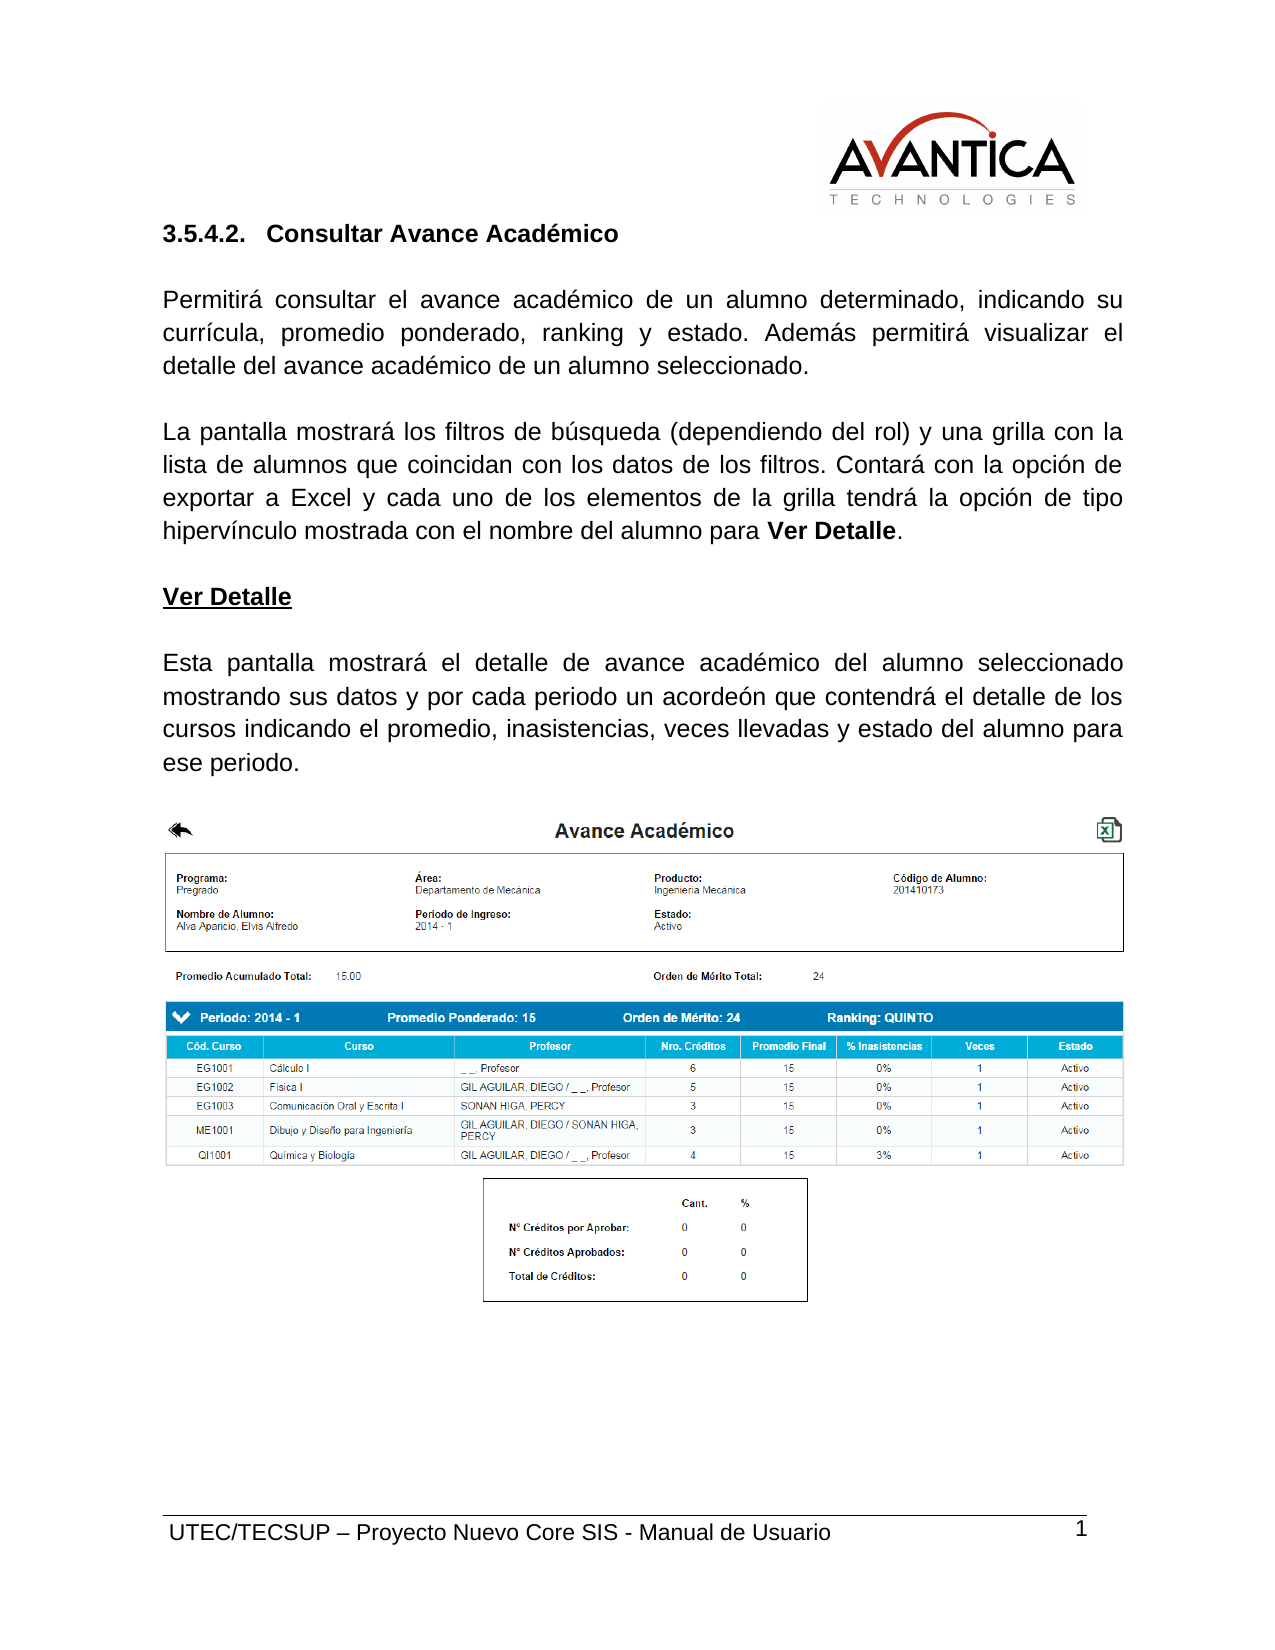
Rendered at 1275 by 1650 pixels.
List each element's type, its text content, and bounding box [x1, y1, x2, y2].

text Ver Detalle [162, 582, 1125, 611]
text La pantalla mostrará los filtros de búsqueda (dependiendo del rol) y una grilla con la lista de alumnos que coincidan con los datos de los filtros. Contará con la opción de exportar a Excel y cada uno de los elementos de la grilla tendrá la opción de tipo hipervínculo mostrada con el nombre del alumno para Ver Detalle. [162, 417, 1125, 545]
subtitle Consultar Avance Académico [162, 219, 1125, 248]
text Esta pantalla mostrará el detalle de avance académico del alumno seleccionado mostrando sus datos y por cada periodo un acordeón que contendrá el detalle de los cursos indicando el promedio, inasistencias, veces llevadas y estado del alumno para ese periodo. [162, 648, 1125, 776]
text Permitirá consultar el avance académico de un alumno determinado, indicando su currícula, promedio ponderado, ranking y estado. Además permitirá visualizar el detalle del avance académico de un alumno seleccionado. [162, 285, 1125, 380]
picture [162, 813, 1125, 1304]
picture [820, 101, 1084, 215]
